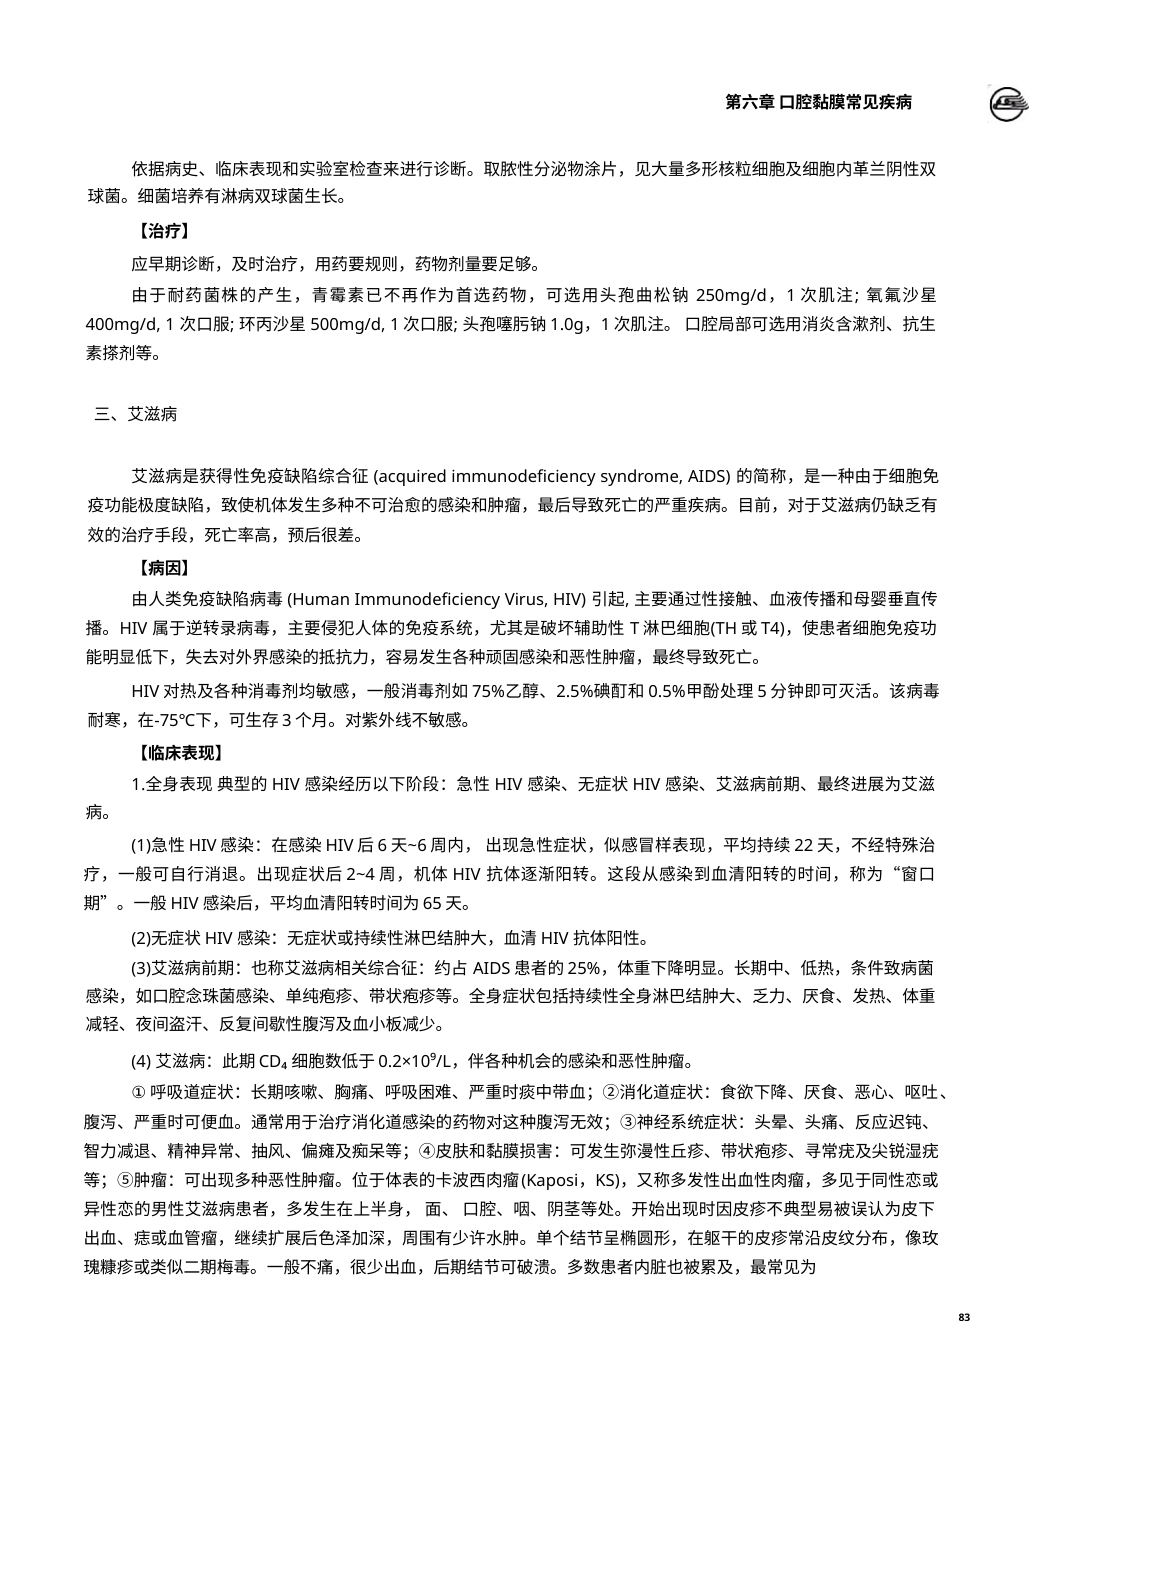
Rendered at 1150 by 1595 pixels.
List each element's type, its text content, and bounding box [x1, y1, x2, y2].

text 【临床表现】 [131, 734, 1067, 763]
text 艾滋病是获得性免疫缺陷综合征 (acquired immunodeficiency syndrome, AIDS) 的简称，是一种由于细胞免疫功能极度缺陷，致使机体发生多种不可治愈的感染和肿瘤，最后导致死亡的严重疾病。目前，对于艾滋病仍缺乏有效的治疗手段，死亡率高，预后很差。 [87, 457, 939, 544]
text (2)无症状 HIV 感染：无症状或持续性淋巴结肿大，血清 HIV 抗体阳性。 [131, 924, 1067, 947]
text HIV对热及各种消毒剂均敏感，一般消毒剂如75%乙醇、2.5%碘酊和0.5%甲酚处理5分钟即可灭活。该病毒耐寒，在-75℃下，可生存3个月。对紫外线不敏感。 [87, 672, 939, 730]
text 三、艾滋病 [94, 397, 1067, 424]
text 【病因】 [131, 549, 1067, 578]
text (4) 艾滋病：此期CD₄ 细胞数低于0.2×10⁹/L，伴各种机会的感染和恶性肿瘤。 [131, 1046, 1067, 1068]
text 依据病史、临床表现和实验室检查来进行诊断。取脓性分泌物涂片，见大量多形核粒细胞及细胞内革兰阴性双球菌。细菌培养有淋病双球菌生长。 [87, 153, 937, 207]
text (1)急性HIV感染：在感染HIV后6天~6周内， 出现急性症状，似感冒样表现，平均持续22天，不经特殊治疗，一般可自行消退。出现症状后2~4周，机体 HIV 抗体逐渐阳转。这段从感染到血清阳转的时间，称为“窗口期”。一般 HIV 感染后，平均血清阳转时间为65天。 [83, 826, 935, 913]
text 83 [958, 1304, 1067, 1321]
text 1.全身表现 典型的 HIV 感染经历以下阶段：急性 HIV 感染、无症状 HIV 感染、艾滋病前期、最终进展为艾滋病。 [85, 767, 935, 822]
text (3)艾滋病前期：也称艾滋病相关综合征：约占 AIDS患者的25%，体重下降明显。长期中、低热，条件致病菌感染，如口腔念珠菌感染、单纯疱疹、带状疱疹等。全身症状包括持续性全身淋巴结肿大、乏力、厌食、发热、体重减轻、夜间盗汗、反复间歇性腹泻及血小板减少。 [85, 949, 935, 1033]
text 【治疗】 [131, 213, 1067, 242]
text ①呼吸道症状：长期咳嗽、胸痛、呼吸困难、严重时痰中带血；②消化道症状：食欲下降、厌食、恶心、呕吐、腹泻、严重时可便血。通常用于治疗消化道感染的药物对这种腹泻无效；③神经系统症状：头晕、头痛、反应迟钝、智力减退、精神异常、抽风、偏瘫及痴呆等；④皮肤和黏膜损害：可发生弥漫性丘疹、带状疱疹、寻常疣及尖锐湿疣等；⑤肿瘤：可出现多种恶性肿瘤。位于体表的卡波西肉瘤(Kaposi，KS)，又称多发性出血性肉瘤，多见于同性恋或异性恋的男性艾滋病患者，多发生在上半身， 面、 口腔、咽、阴茎等处。开始出现时因皮疹不典型易被误认为皮下出血、痣或血管瘤，继续扩展后色泽加深，周围有少许水肿。单个结节呈椭圆形，在躯干的皮疹常沿皮纹分布，像玫瑰糠疹或类似二期梅毒。一般不痛，很少出血，后期结节可破溃。多数患者内脏也被累及，最常见为 [83, 1071, 939, 1275]
text 由人类免疫缺陷病毒 (Human Immunodeficiency Virus, HIV) 引起, 主要通过性接触、血液传播和母婴垂直传播。HIV 属于逆转录病毒，主要侵犯人体的免疫系统，尤其是破坏辅助性T淋巴细胞(TH或T4)，使患者细胞免疫功能明显低下，失去对外界感染的抵抗力，容易发生各种顽固感染和恶性肿瘤，最终导致死亡。 [85, 580, 937, 667]
text 应早期诊断，及时治疗，用药要规则，药物剂量要足够。 [131, 251, 1067, 274]
picture [987, 84, 1030, 123]
text 由于耐药菌株的产生，青霉素已不再作为首选药物，可选用头孢曲松钠250mg/d，1次肌注; 氧氟沙星 400mg/d, 1 次口服; 环丙沙星 500mg/d, 1次口服; 头孢噻肟钠1.0g，1次肌注。 口腔局部可选用消炎含漱剂、抗生素搽剂等。 [85, 276, 937, 363]
